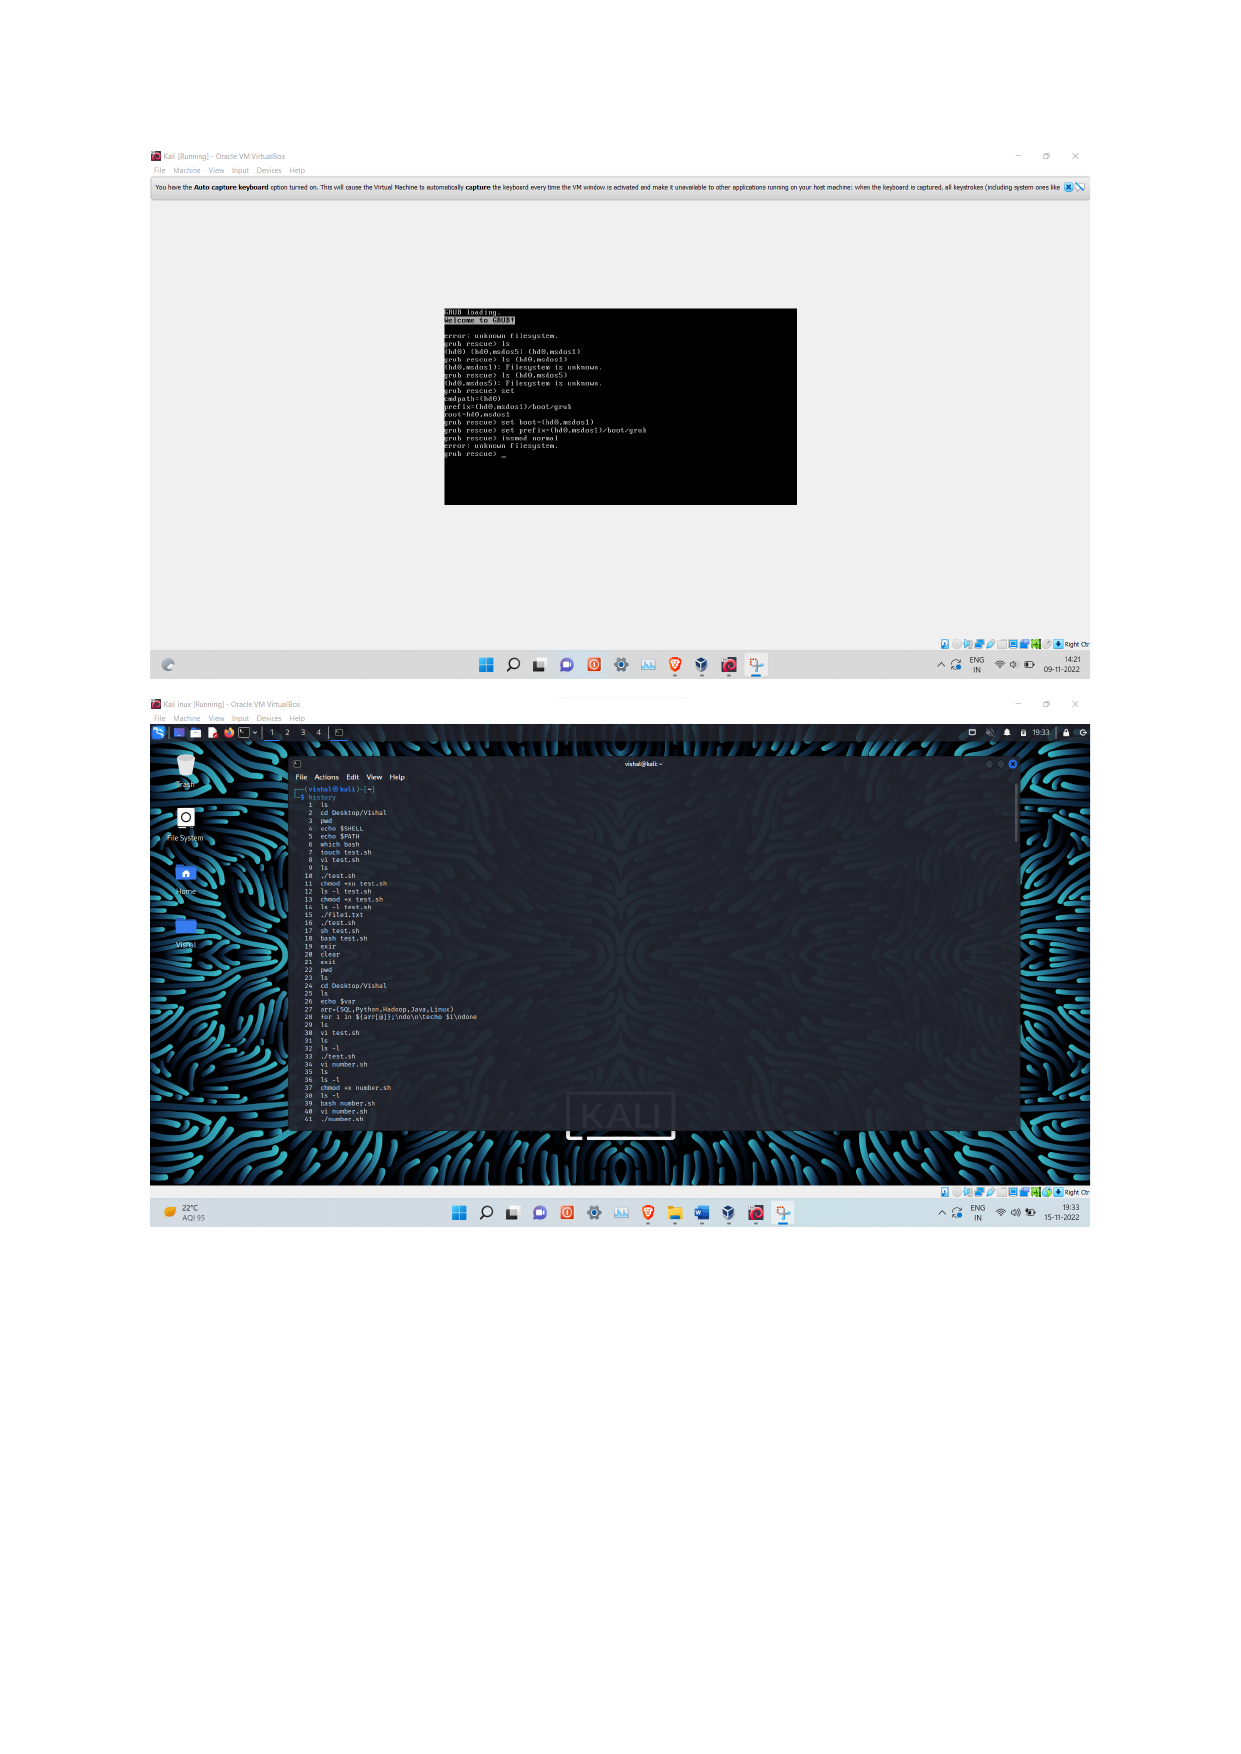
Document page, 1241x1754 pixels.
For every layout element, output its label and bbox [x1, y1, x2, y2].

picture [150, 150, 1091, 679]
picture [150, 697, 1091, 1227]
